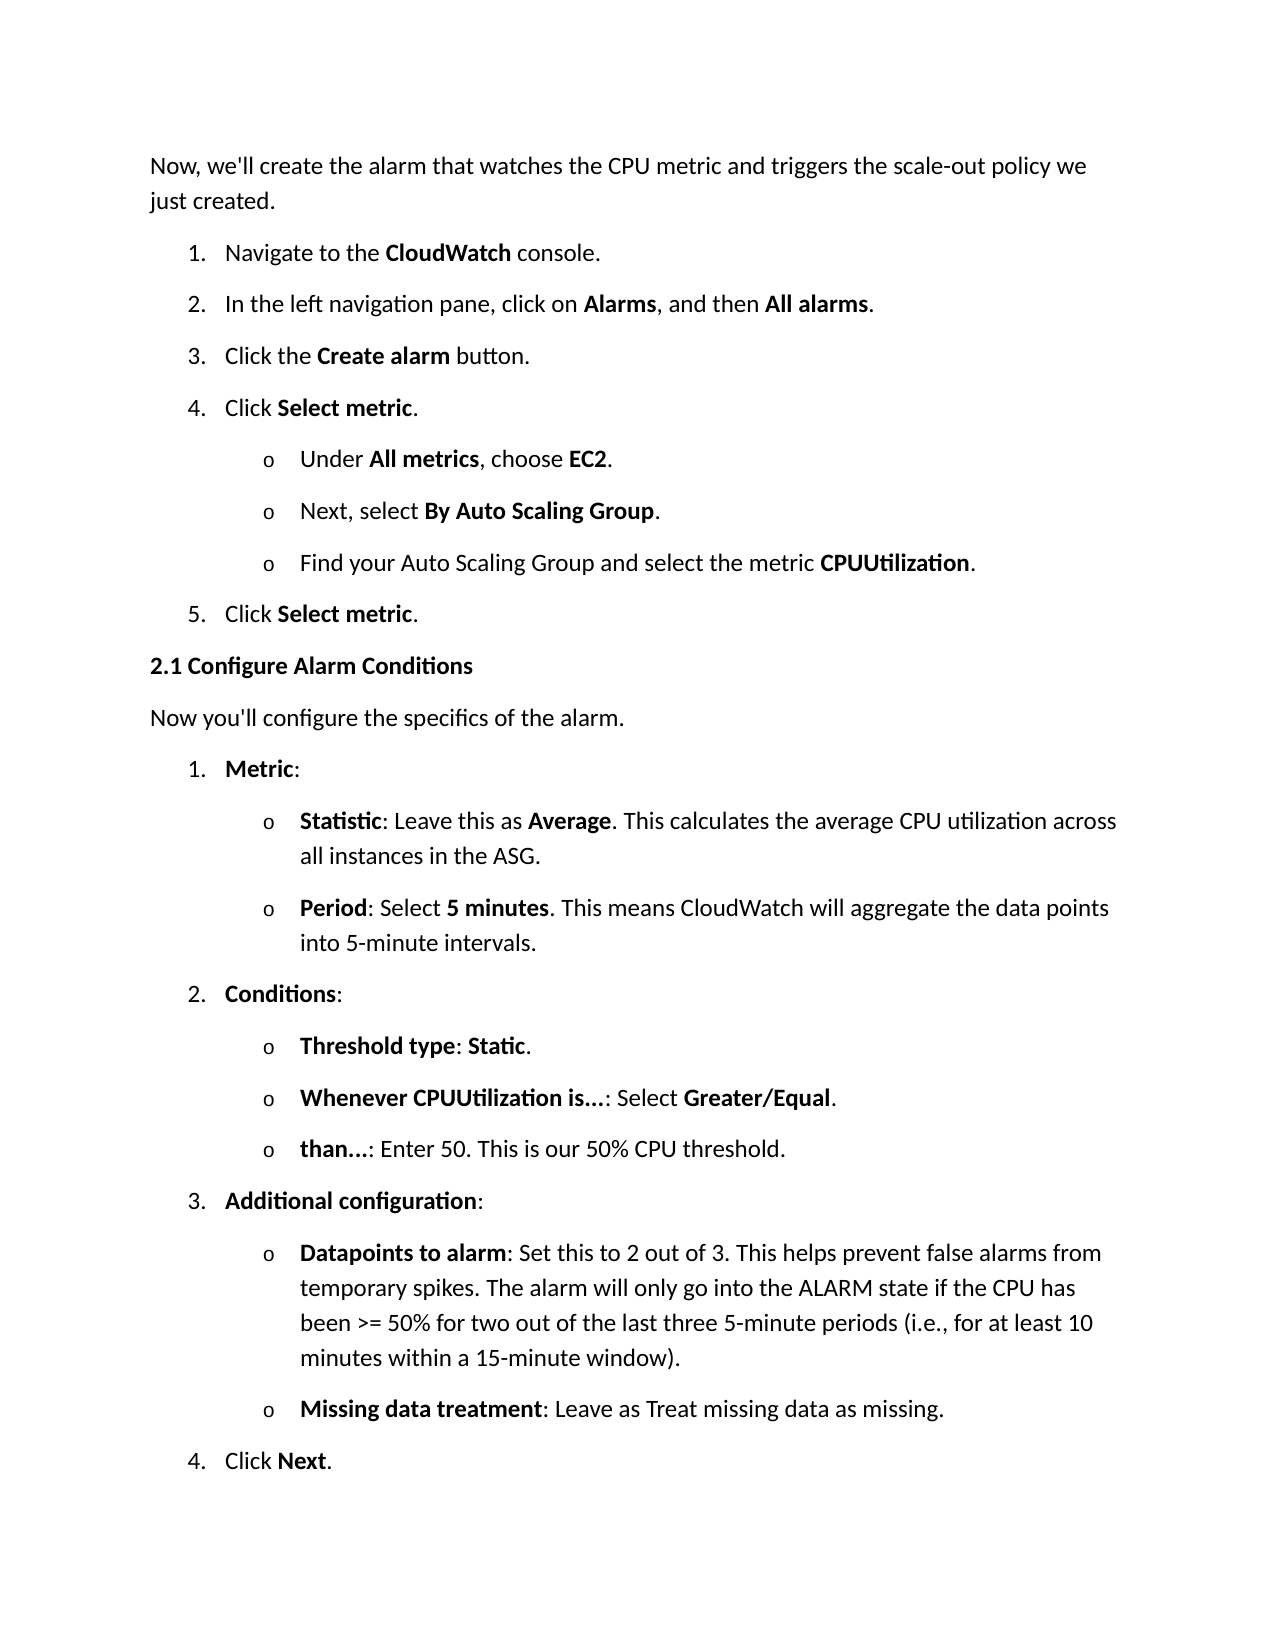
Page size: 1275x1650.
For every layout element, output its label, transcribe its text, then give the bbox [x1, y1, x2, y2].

list Conditions: [187, 978, 1125, 1009]
list Missing data treatment: Leave as Treat missing data as missing. [262, 1393, 1125, 1424]
list Whenever CPUUtilization is...: Select Greater/Equal. [262, 1082, 1125, 1112]
text Now you'll configure the specifics of the alarm. [150, 702, 1125, 732]
list Statistic: Leave this as Average. This calculates the average CPU utilization across all instances in the ASG. [262, 805, 1125, 871]
list Metric: [187, 753, 1125, 784]
list Click Select metric. [187, 598, 1125, 629]
text 2.1 Configure Alarm Conditions [150, 650, 1125, 681]
list Additional configuration: [187, 1185, 1125, 1216]
list than...: Enter 50. This is our 50% CPU threshold. [262, 1133, 1125, 1164]
list Threshold type: Static. [262, 1030, 1125, 1061]
list Period: Select 5 minutes. This means CloudWatch will aggregate the data points into 5-minute intervals. [262, 892, 1125, 957]
list Next, select By Auto Scaling Group. [262, 495, 1125, 526]
text Now, we'll create the alarm that watches the CPU metric and triggers the scale-out policy we just created. [150, 150, 1125, 216]
list Click the Create alarm button. [187, 340, 1125, 371]
list Navigate to the CloudWatch console. [187, 237, 1125, 267]
list Under All metrics, choose EC2. [262, 443, 1125, 474]
list Click Next. [187, 1445, 1125, 1476]
list Click Select metric. [187, 392, 1125, 422]
list In the left navigation pane, click on Alarms, and then All alarms. [187, 288, 1125, 319]
list Find your Auto Scaling Group and select the metric CPUUtilization. [262, 547, 1125, 577]
list Datapoints to alarm: Set this to 2 out of 3. This helps prevent false alarms from temporary spikes. The alarm will only go into the ALARM state if the CPU has been >= 50% for two out of the last three 5-minute periods (i.e., for at least 10 minutes within a 15-minute window). [262, 1237, 1125, 1372]
